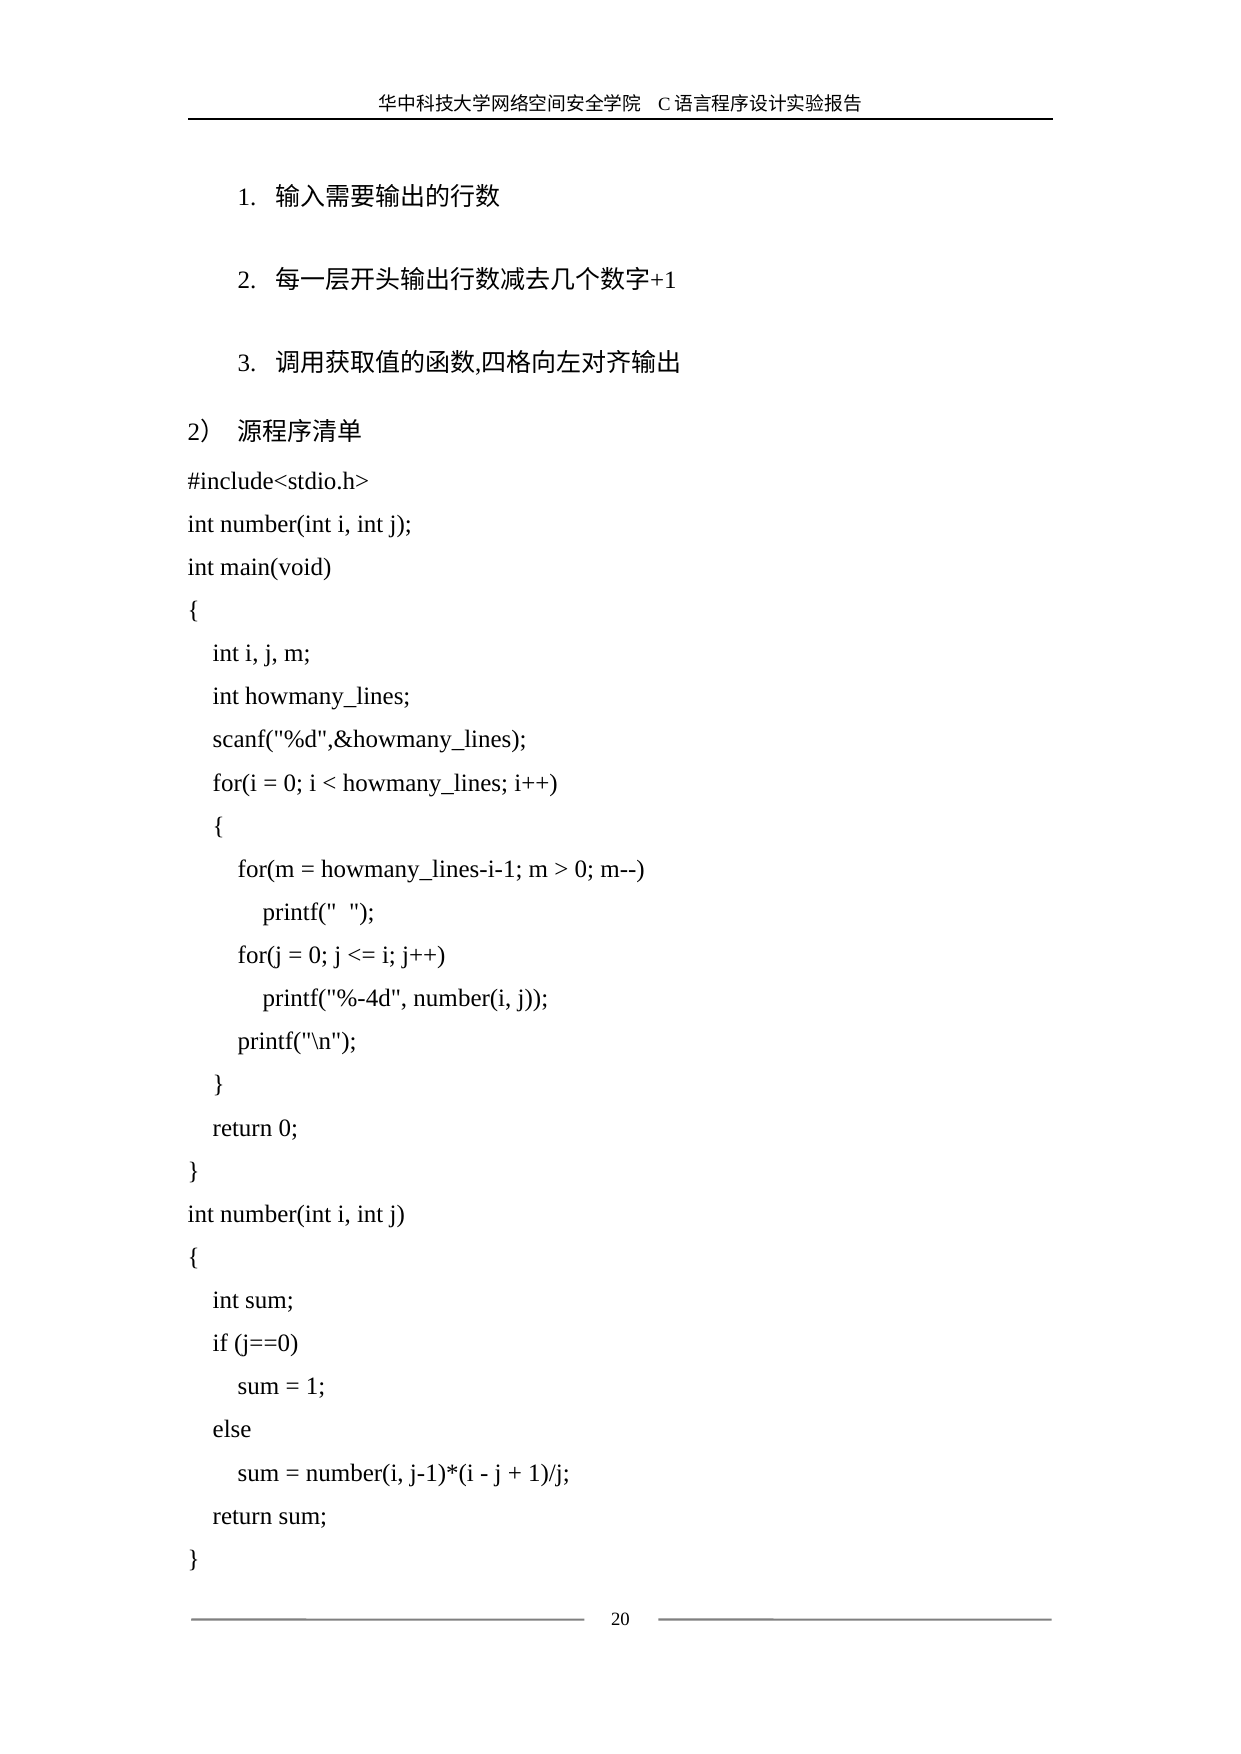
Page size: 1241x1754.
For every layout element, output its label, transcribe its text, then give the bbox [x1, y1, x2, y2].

list 输入需要输出的行数 [237, 162, 1053, 227]
text } [187, 1156, 1053, 1184]
text sum = number(i, j-1)*(i - j + 1)/j; [187, 1458, 1053, 1486]
text int number(int i, int j); [187, 509, 1053, 538]
text return 0; [187, 1113, 1053, 1141]
text int howmany_lines; [187, 681, 1053, 710]
text if (j==0) [187, 1328, 1053, 1357]
text int i, j, m; [187, 638, 1053, 667]
text for(i = 0; i < howmany_lines; i++) [187, 768, 1053, 796]
text } [187, 1069, 1053, 1098]
text for(j = 0; j <= i; j++) [187, 940, 1053, 969]
text } [187, 1544, 1053, 1573]
list 每一层开头输出行数减去几个数字+1 [237, 245, 1053, 310]
text return sum; [187, 1501, 1053, 1529]
text { [187, 595, 1053, 624]
text printf(" "); [187, 897, 1053, 926]
text { [187, 1242, 1053, 1271]
text for(m = howmany_lines-i-1; m > 0; m--) [187, 854, 1053, 883]
list 源程序清单 [187, 411, 1053, 448]
text int number(int i, int j) [187, 1199, 1053, 1228]
text { [187, 811, 1053, 839]
text else [187, 1414, 1053, 1443]
text int main(void) [187, 552, 1053, 581]
text printf("\n"); [187, 1026, 1053, 1055]
text scanf("%d",&howmany_lines); [187, 724, 1053, 753]
text sum = 1; [187, 1371, 1053, 1400]
list 调用获取值的函数,四格向左对齐输出 [237, 328, 1053, 393]
text printf("%-4d", number(i, j)); [187, 983, 1053, 1012]
text #include<stdio.h> [187, 466, 1053, 494]
text int sum; [187, 1285, 1053, 1314]
